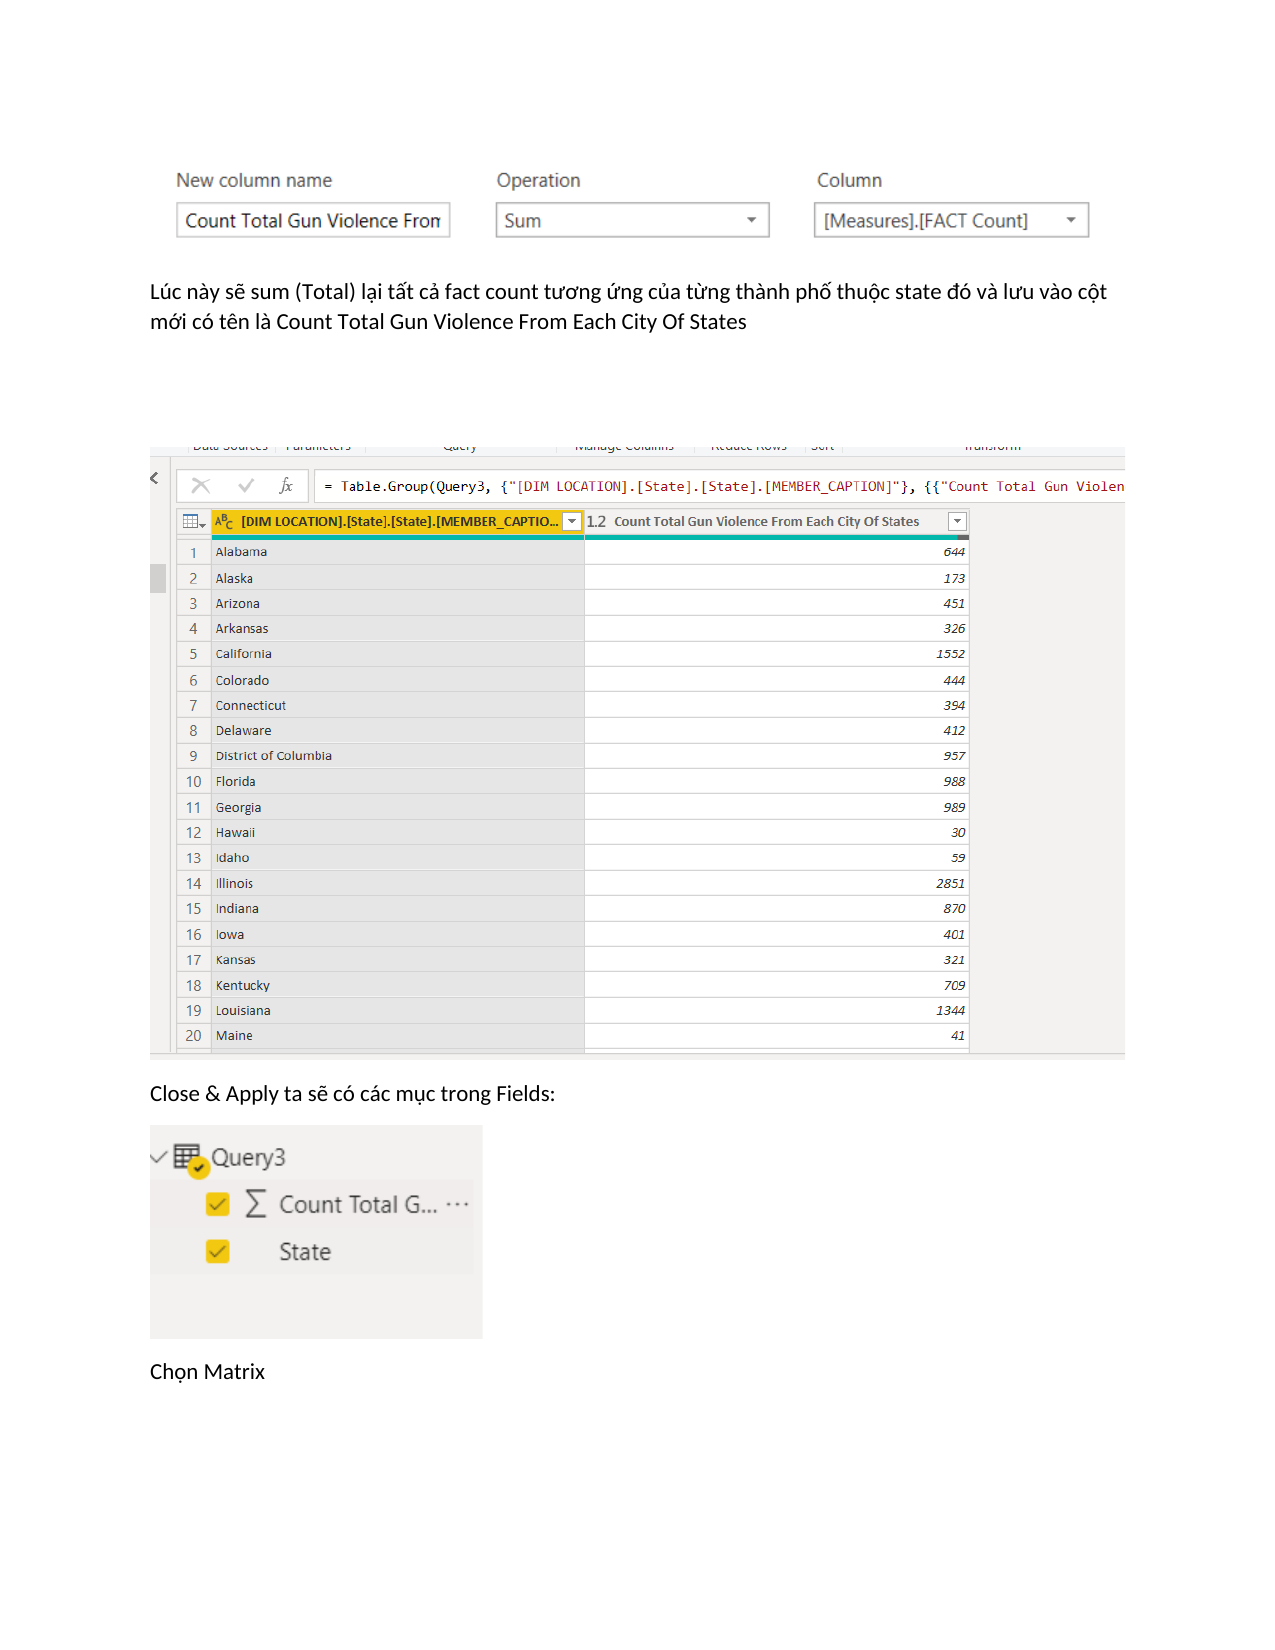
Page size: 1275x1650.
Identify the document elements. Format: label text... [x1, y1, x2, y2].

picture [150, 447, 1125, 1060]
text Chọn Matrix [150, 1357, 1125, 1385]
text Lúc này sẽ sum (Total) lại tất cả fact count tương ứng của từng thành phố thuộc state đó và lưu vào cột mới có tên là Count Total Gun Violence From Each City Of States [150, 277, 1125, 335]
picture [150, 1125, 483, 1339]
picture [150, 150, 1125, 258]
text Close & Apply ta sẽ có các mục trong Fields: [150, 1079, 1125, 1107]
